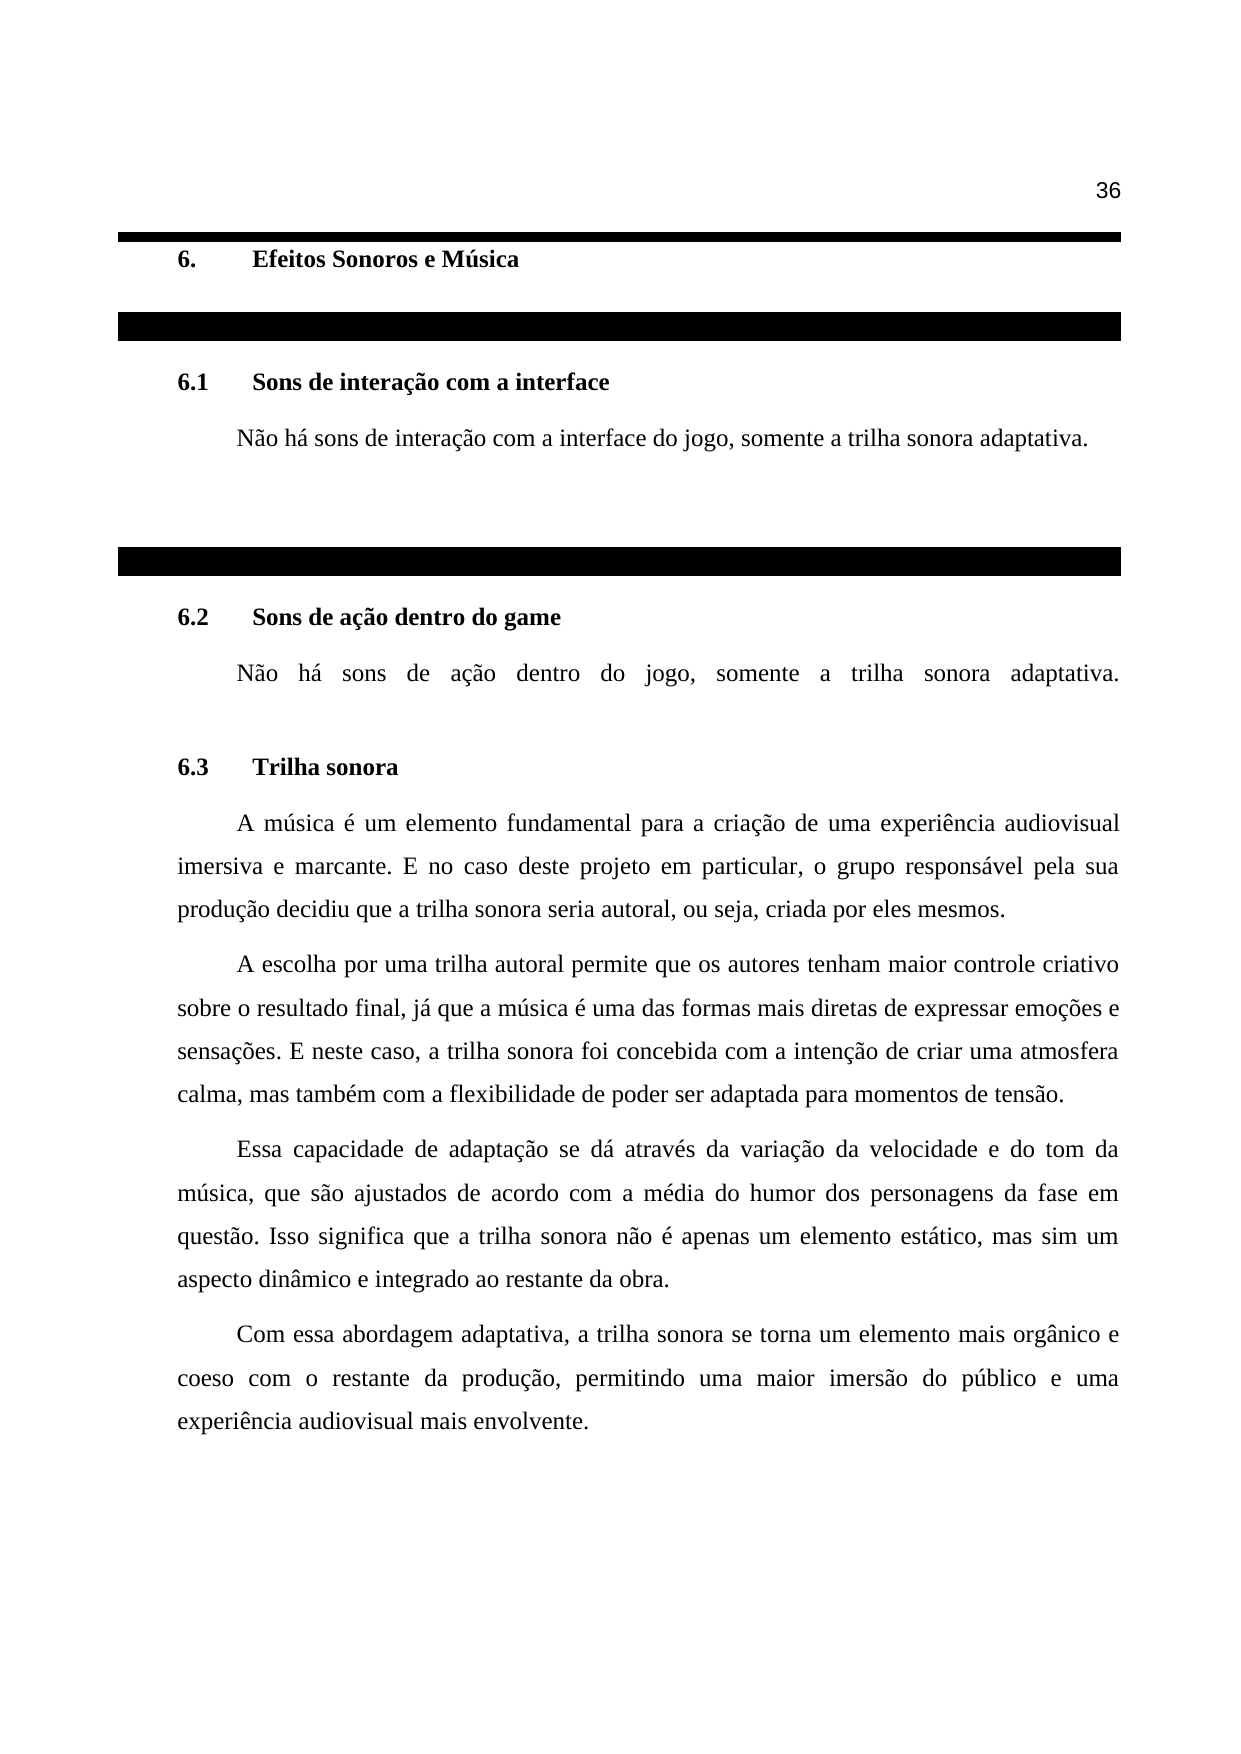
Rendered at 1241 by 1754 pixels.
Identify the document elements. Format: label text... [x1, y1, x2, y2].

list Sons de interação com a interface [118, 367, 1121, 396]
text Com essa abordagem adaptativa, a trilha sonora se torna um elemento mais orgânico e coeso com o restante da produção, permitindo uma maior imersão do público e uma experiência audiovisual mais envolvente. [177, 1319, 1121, 1434]
text A escolha por uma trilha autoral permite que os autores tenham maior controle criativo sobre o resultado final, já que a música é uma das formas mais diretas de expressar emoções e sensações. E neste caso, a trilha sonora foi concebida com a intenção de criar uma atmosfera calma, mas também com a flexibilidade de poder ser adaptada para momentos de tensão. [177, 949, 1121, 1108]
title Efeitos Sonoros e Música [118, 242, 1121, 272]
text Não há sons de ação dentro do jogo, somente a trilha sonora adaptativa. [177, 658, 1121, 726]
text Não há sons de interação com a interface do jogo, somente a trilha sonora adaptativa. [177, 423, 1121, 452]
list Sons de ação dentro do game [118, 602, 1121, 631]
list Trilha sonora [118, 752, 1121, 781]
text Essa capacidade de adaptação se dá através da variação da velocidade e do tom da música, que são ajustados de acordo com a média do humor dos personagens da fase em questão. Isso significa que a trilha sonora não é apenas um elemento estático, mas sim um aspecto dinâmico e integrado ao restante da obra. [177, 1134, 1121, 1293]
text A música é um elemento fundamental para a criação de uma experiência audiovisual imersiva e marcante. E no caso deste projeto em particular, o grupo responsável pela sua produção decidiu que a trilha sonora seria autoral, ou seja, criada por eles mesmos. [177, 808, 1121, 923]
